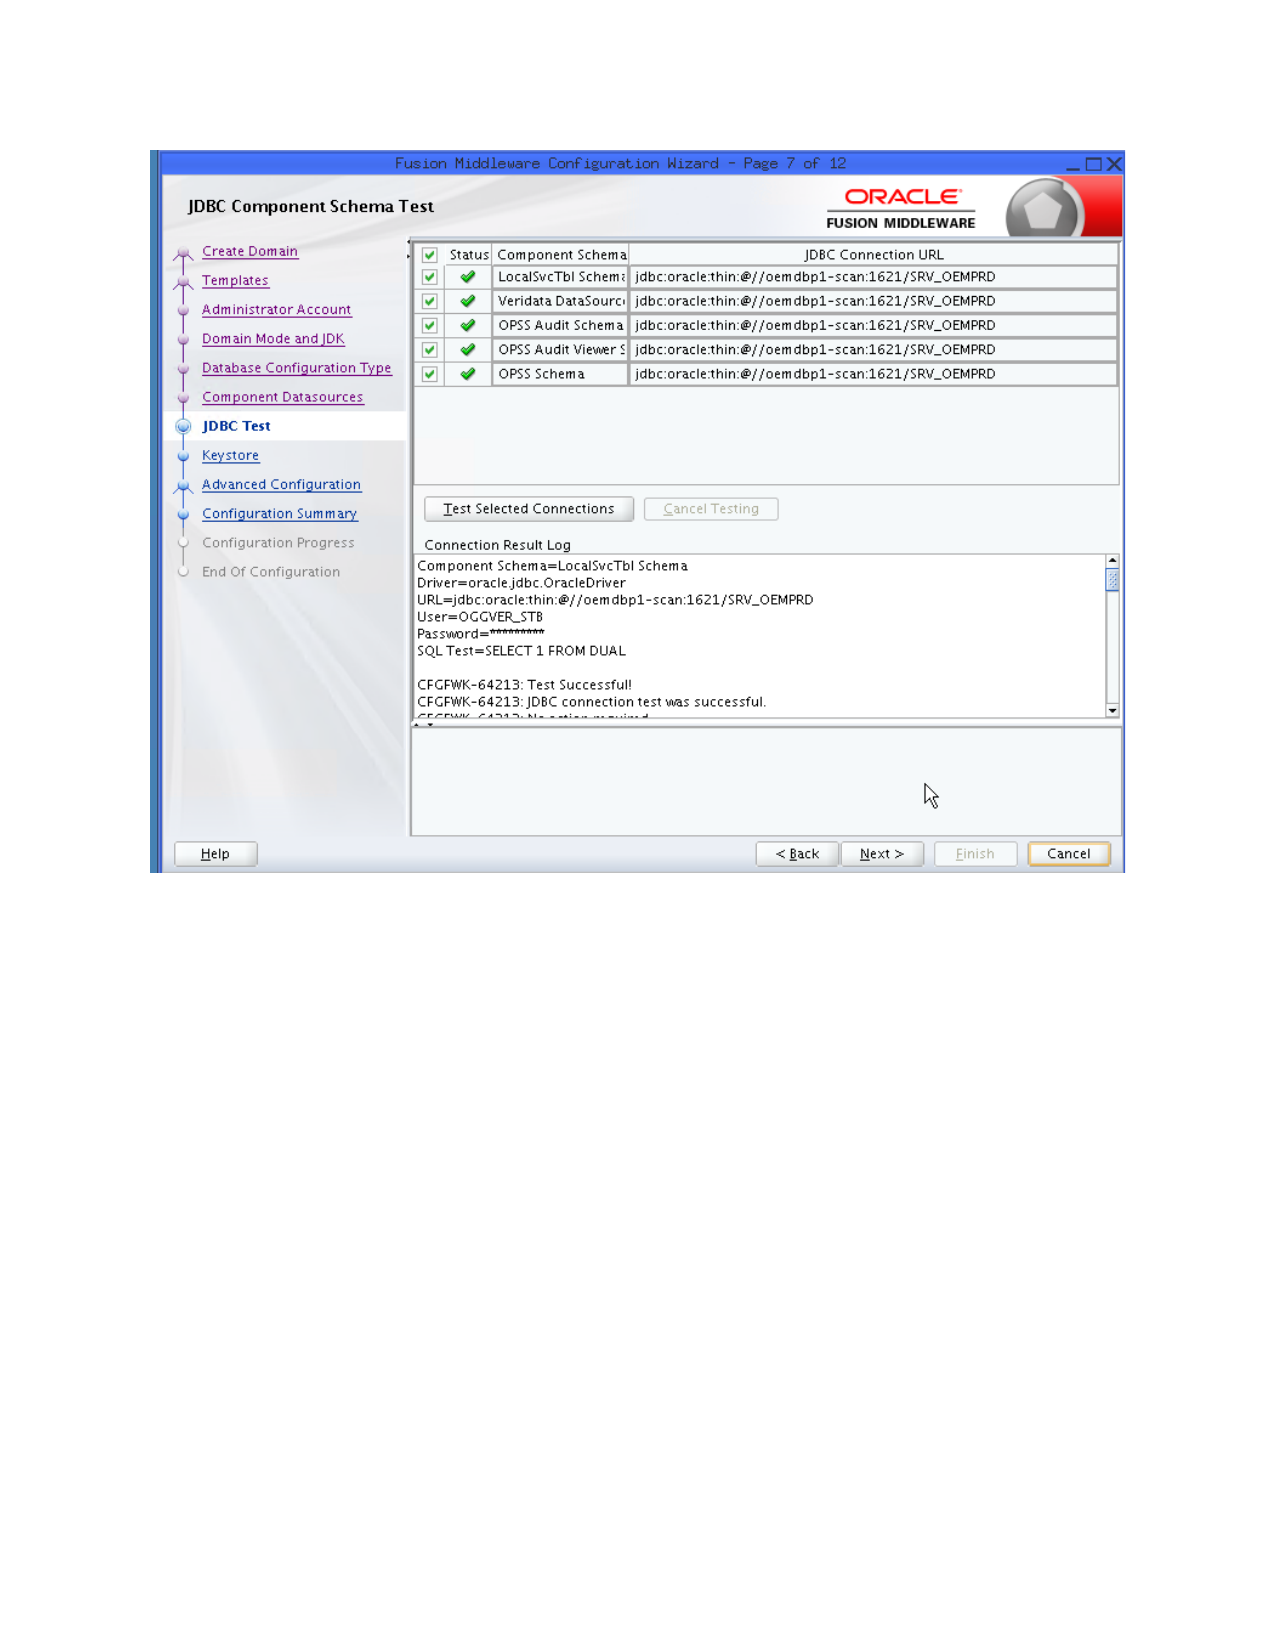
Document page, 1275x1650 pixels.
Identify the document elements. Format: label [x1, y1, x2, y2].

picture [150, 150, 1125, 873]
